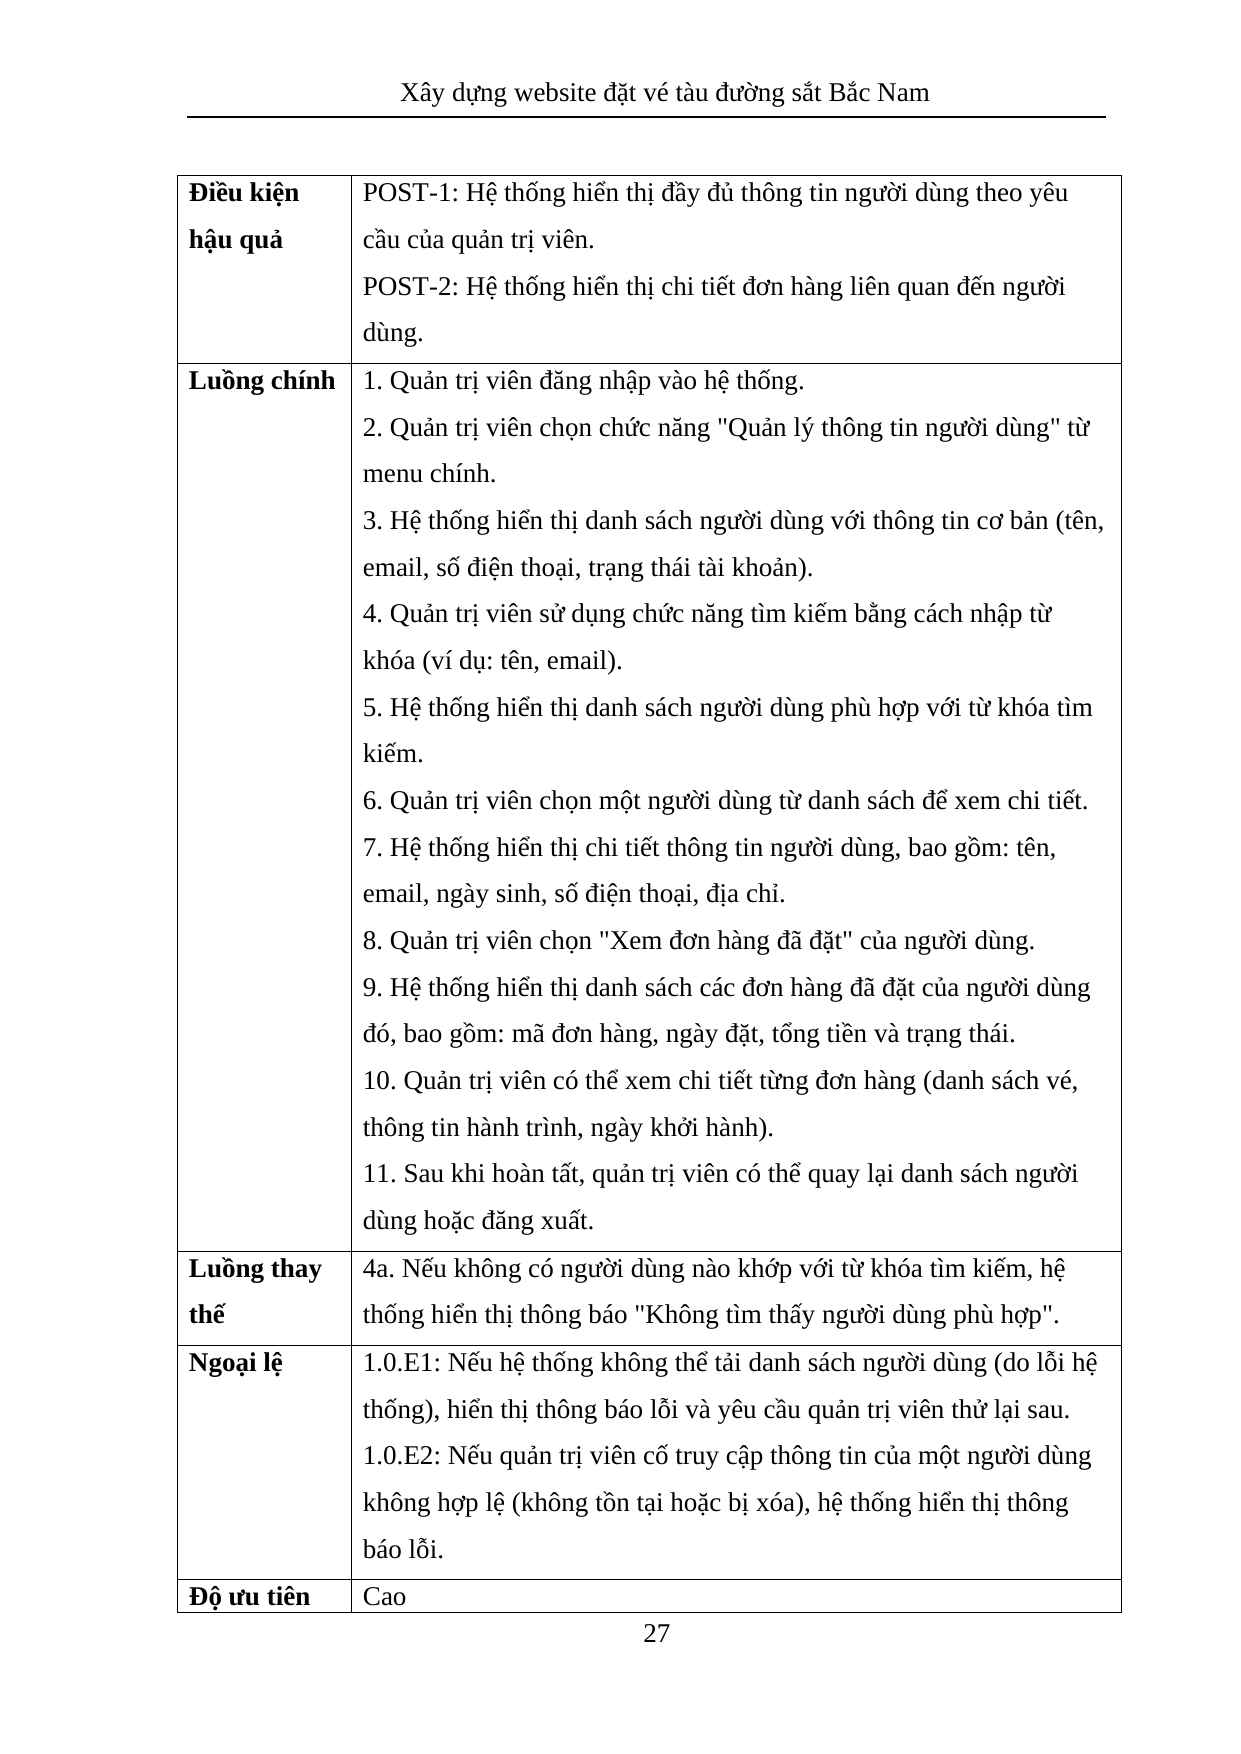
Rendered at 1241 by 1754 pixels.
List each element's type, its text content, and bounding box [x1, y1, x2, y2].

table_cell 4a. Nếu không có người dùng nào khớp với từ khóa tìm kiếm, hệ thống hiển thị thông báo "Không tìm thấy người dùng phù hợp". [352, 1252, 1121, 1345]
table_cell 1. Quản trị viên đăng nhập vào hệ thống. 2. Quản trị viên chọn chức năng "Quản lý thông tin người dùng" từ menu chính. 3. Hệ thống hiển thị danh sách người dùng với thông tin cơ bản (tên, email, số điện thoại, trạng thái tài khoản). 4. Quản trị viên sử dụng chức năng tìm kiếm bằng cách nhập từ khóa (ví dụ: tên, email). 5. Hệ thống hiển thị danh sách người dùng phù hợp với từ khóa tìm kiếm. 6. Quản trị viên chọn một người dùng từ danh sách để xem chi tiết. 7. Hệ thống hiển thị chi tiết thông tin người dùng, bao gồm: tên, email, ngày sinh, số điện thoại, địa chỉ. 8. Quản trị viên chọn "Xem đơn hàng đã đặt" của người dùng. 9. Hệ thống hiển thị danh sách các đơn hàng đã đặt của người dùng đó, bao gồm: mã đơn hàng, ngày đặt, tổng tiền và trạng thái. 10. Quản trị viên có thể xem chi tiết từng đơn hàng (danh sách vé, thông tin hành trình, ngày khởi hành). 11. Sau khi hoàn tất, quản trị viên có thể quay lại danh sách người dùng hoặc đăng xuất. [352, 364, 1121, 1251]
table_cell Điều kiện hậu quả [178, 176, 351, 363]
table_cell Cao [352, 1580, 1121, 1612]
table_cell Độ ưu tiên [178, 1580, 351, 1612]
table_cell Luồng thay thế [178, 1252, 351, 1345]
table_cell 1.0.E1: Nếu hệ thống không thể tải danh sách người dùng (do lỗi hệ thống), hiển thị thông báo lỗi và yêu cầu quản trị viên thử lại sau. 1.0.E2: Nếu quản trị viên cố truy cập thông tin của một người dùng không hợp lệ (không tồn tại hoặc bị xóa), hệ thống hiển thị thông báo lỗi. [352, 1346, 1121, 1579]
table_cell Luồng chính [178, 364, 351, 1251]
table_cell POST-1: Hệ thống hiển thị đầy đủ thông tin người dùng theo yêu cầu của quản trị viên. POST-2: Hệ thống hiển thị chi tiết đơn hàng liên quan đến người dùng. [352, 176, 1121, 363]
table_cell Ngoại lệ [178, 1346, 351, 1579]
